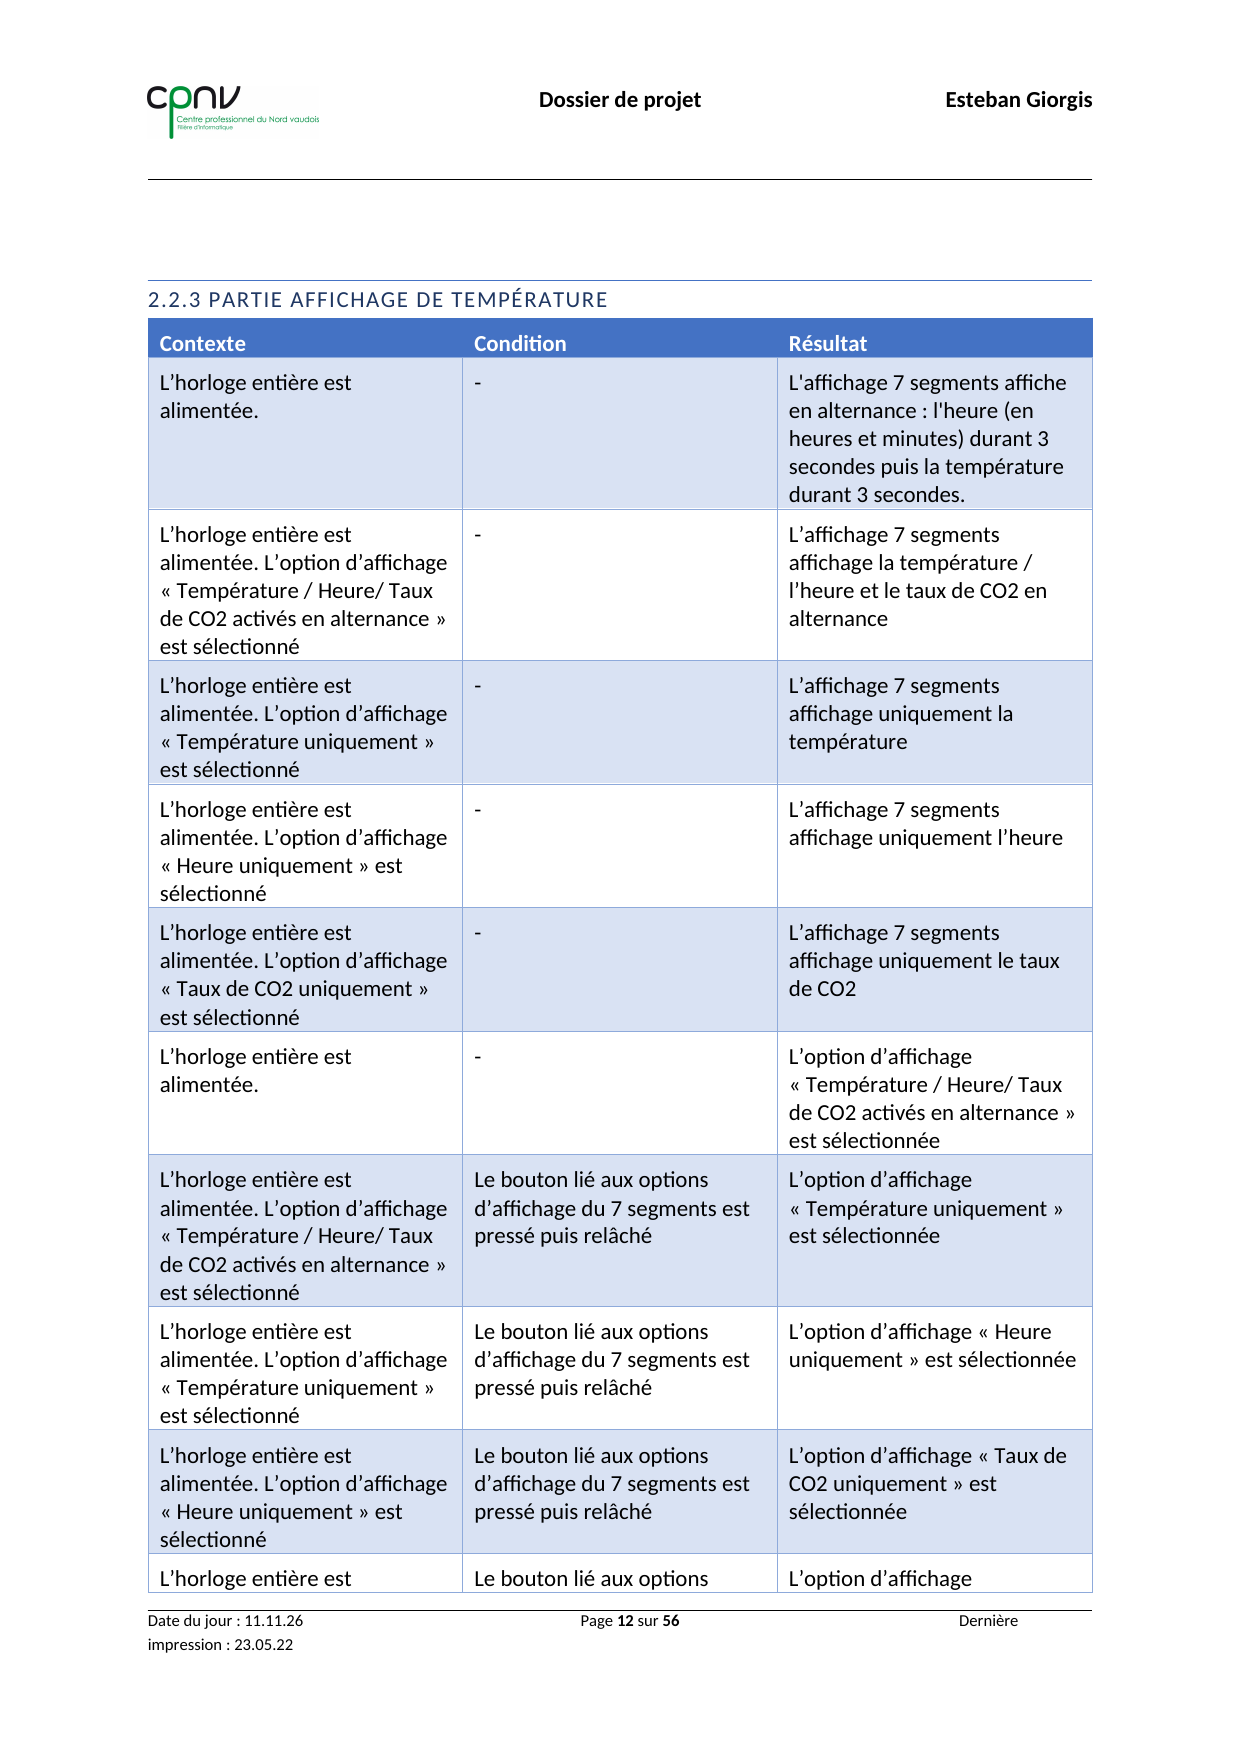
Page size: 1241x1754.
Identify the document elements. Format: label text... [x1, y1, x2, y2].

table_cell - [463, 1032, 777, 1154]
table_cell L’affichage 7 segments affichage uniquement l’heure [778, 785, 1092, 907]
table_cell - [463, 908, 777, 1031]
table_cell L’horloge entière est alimentée. L’option d’affichage « Taux de CO2 uniquement » est sélectionné [149, 908, 462, 1031]
table_cell L’option d’affichage « Heure uniquement » est sélectionnée [778, 1307, 1092, 1429]
table_cell - [463, 661, 777, 783]
table_cell - [463, 785, 777, 907]
table_cell L’affichage 7 segments affichage uniquement le taux de CO2 [778, 908, 1092, 1031]
table_cell Le bouton lié aux options d’affichage du 7 segments est pressé puis relâché [463, 1430, 777, 1553]
table_cell L’horloge entière est alimentée. [149, 1032, 462, 1154]
table_cell L'affichage 7 segments affiche en alternance : l'heure (en heures et minutes) durant 3 secondes puis la température durant 3 secondes. [778, 358, 1092, 508]
table_cell L’affichage 7 segments affichage la température / l’heure et le taux de CO2 en alternance [778, 510, 1092, 660]
table_cell Le bouton lié aux options d’affichage du 7 segments est pressé puis relâché [463, 1307, 777, 1429]
table_cell L’horloge entière est alimentée. L’option d’affichage « Heure uniquement » est sélectionné [149, 785, 462, 907]
table_cell L’horloge entière est alimentée. L’option d’affichage « Température / Heure/ Taux de CO2 activés en alternance » est sélectionné [149, 510, 462, 660]
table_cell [463, 1554, 777, 1592]
table_cell L’affichage 7 segments affichage uniquement la température [778, 661, 1092, 783]
table_cell Le bouton lié aux options d’affichage du 7 segments est pressé puis relâché [463, 1155, 777, 1306]
subtitle 2.2.3 Partie Affichage de température [148, 281, 1092, 313]
table_cell - [463, 358, 777, 508]
table_cell L’horloge entière est alimentée. L’option d’affichage « Température / Heure/ Taux de CO2 activés en alternance » est sélectionné [149, 1155, 462, 1306]
table_cell L’option d’affichage « Température / Heure/ Taux de CO2 activés en alternance » est sélectionnée [778, 1032, 1092, 1154]
table_cell L’option d’affichage « Taux de CO2 uniquement » est sélectionnée [778, 1430, 1092, 1553]
table_header Résultat [778, 319, 1092, 357]
table_cell L’horloge entière est alimentée. L’option d’affichage « Heure uniquement » est sélectionné [149, 1430, 462, 1553]
table_cell L’option d’affichage « Température uniquement » est sélectionnée [778, 1155, 1092, 1306]
table_cell L’horloge entière est alimentée. L’option d’affichage « Température uniquement » est sélectionné [149, 1307, 462, 1429]
table_header Contexte [149, 319, 462, 357]
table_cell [149, 1554, 462, 1592]
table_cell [778, 1554, 1092, 1592]
picture [147, 86, 319, 139]
table_cell L’horloge entière est alimentée. [149, 358, 462, 508]
table_cell - [463, 510, 777, 660]
table_cell L’horloge entière est alimentée. L’option d’affichage « Température uniquement » est sélectionné [149, 661, 462, 783]
table_header Condition [463, 319, 777, 357]
